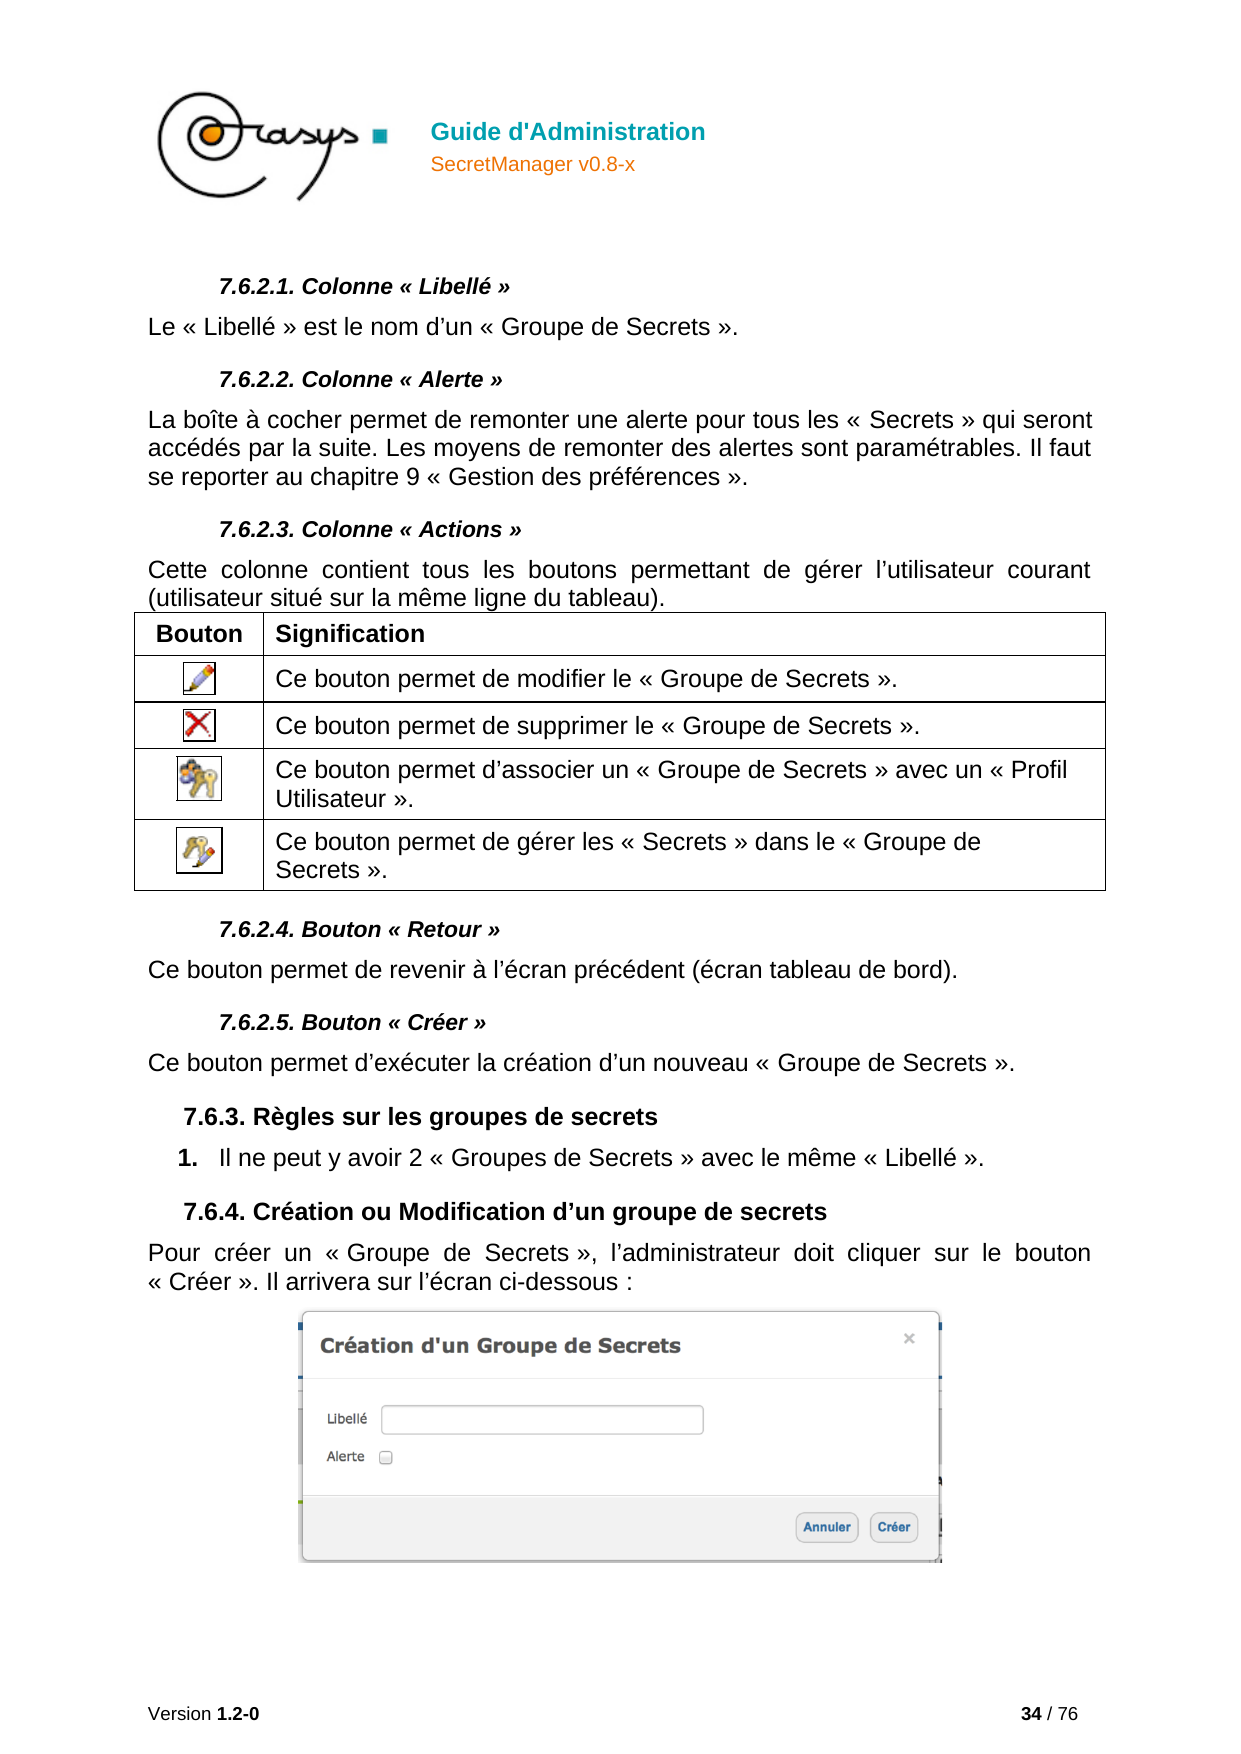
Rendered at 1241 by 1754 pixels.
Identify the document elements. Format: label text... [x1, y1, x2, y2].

subtitle Bouton « Créer » [218, 1009, 1092, 1035]
subtitle Colonne « Actions » [218, 516, 1092, 542]
picture [298, 1307, 943, 1563]
text Cette colonne contient tous les boutons permettant de gérer l’utilisateur courant (utilisateur situé sur la même ligne du tableau). [148, 555, 1092, 612]
table_cell Ce bouton permet de gérer les « Secrets » dans le « Groupe de Secrets ». [264, 820, 1105, 890]
text Le « Libellé » est le nom d’un « Groupe de Secrets ». [148, 312, 1092, 341]
table_cell [135, 703, 263, 748]
table_header Bouton [135, 613, 263, 654]
text Ce bouton permet d’exécuter la création d’un nouveau « Groupe de Secrets ». [148, 1048, 1092, 1077]
table_cell Ce bouton permet de modifier le « Groupe de Secrets ». [264, 656, 1105, 701]
subtitle Règles sur les groupes de secrets [183, 1102, 1092, 1130]
table_cell [135, 656, 263, 701]
table_cell Ce bouton permet de supprimer le « Groupe de Secrets ». [264, 703, 1105, 748]
subtitle Colonne « Alerte » [218, 366, 1092, 392]
text Ce bouton permet de revenir à l’écran précédent (écran tableau de bord). [148, 955, 1092, 984]
table_cell Ce bouton permet d’associer un « Groupe de Secrets » avec un « Profil Utilisateur ». [264, 749, 1105, 819]
picture [184, 710, 214, 740]
picture [177, 828, 221, 872]
text Pour créer un « Groupe de Secrets », l’administrateur doit cliquer sur le bouton « Créer ». Il arrivera sur l’écran ci-dessous : [148, 1238, 1092, 1295]
picture [147, 80, 408, 220]
picture [184, 663, 214, 694]
table_header Signification [264, 613, 1105, 654]
picture [178, 757, 221, 800]
subtitle Création ou Modification d’un groupe de secrets [183, 1197, 1092, 1225]
subtitle Colonne « Libellé » [218, 273, 1092, 299]
subtitle Bouton « Retour » [218, 916, 1092, 943]
text La boîte à cocher permet de remonter une alerte pour tous les « Secrets » qui seront accédés par la suite. Les moyens de remonter des alertes sont paramétrables. Il faut se reporter au chapitre 9 « Gestion des préférences ». [148, 404, 1092, 491]
table_cell [135, 749, 263, 819]
table_cell [135, 820, 263, 890]
list Il ne peut y avoir 2 « Groupes de Secrets » avec le même « Libellé ». [177, 1143, 1092, 1172]
